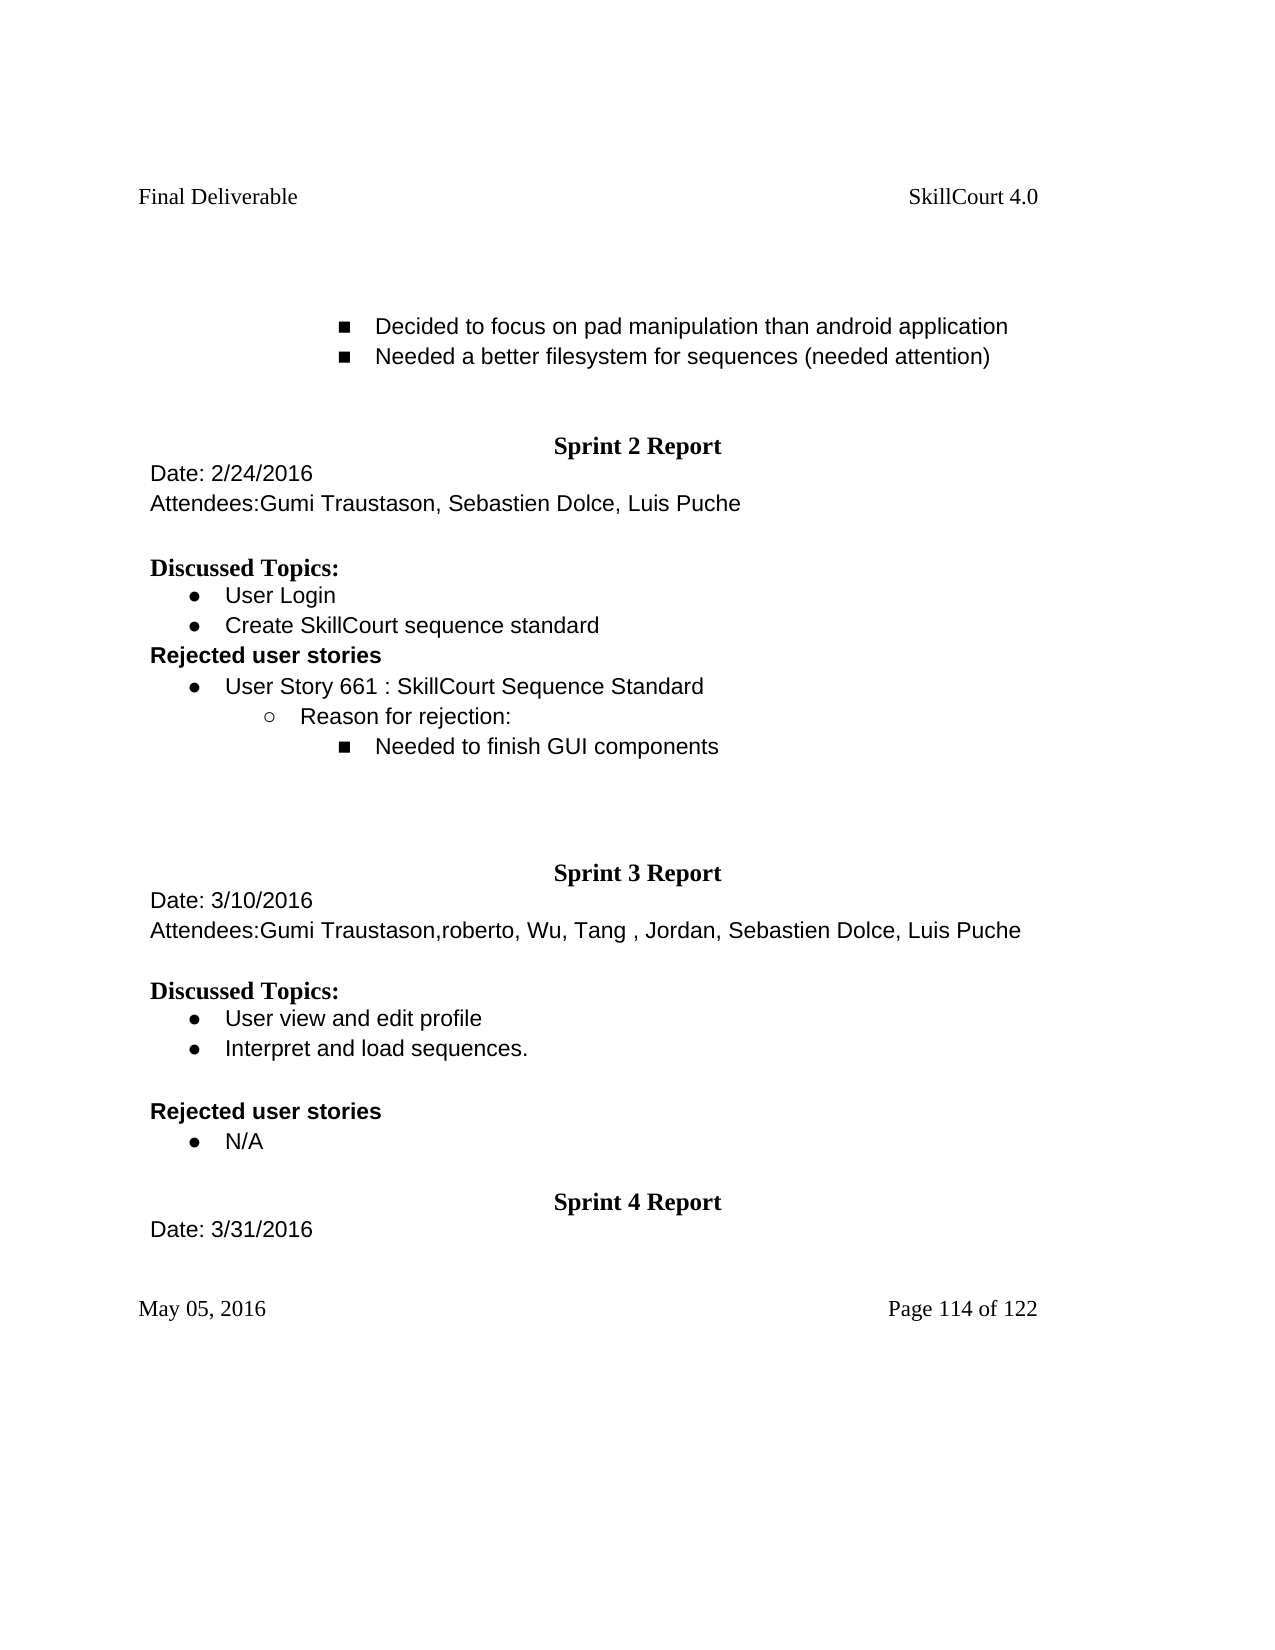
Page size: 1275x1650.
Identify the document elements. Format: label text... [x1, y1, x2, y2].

list Reason for rejection: [262, 703, 1125, 729]
list Create SkillCourt sequence standard [187, 612, 1125, 638]
list User Login [187, 582, 1125, 608]
list User Story 661 : SkillCourt Sequence Standard [187, 673, 1125, 699]
list User view and edit profile [187, 1005, 1125, 1031]
text Attendees:Gumi Traustason, Sebastien Dolce, Luis Puche [150, 490, 1125, 516]
list N/A [187, 1128, 1125, 1155]
text Discussed Topics: [150, 553, 1125, 582]
text Discussed Topics: [150, 976, 1125, 1005]
text Sprint 3 Report [150, 858, 1125, 887]
text Rejected user stories [150, 642, 1125, 669]
text Rejected user stories [150, 1098, 1125, 1124]
text Attendees:Gumi Traustason,roberto, Wu, Tang , Jordan, Sebastien Dolce, Luis Puche [150, 917, 1125, 943]
text Date: 2/24/2016 [150, 460, 1125, 486]
list Decided to focus on pad manipulation than android application [337, 313, 1125, 339]
text Sprint 4 Report [150, 1187, 1125, 1216]
list Needed a better filesystem for sequences (needed attention) [337, 343, 1125, 370]
list Needed to finish GUI components [337, 733, 1125, 759]
text Sprint 2 Report [150, 431, 1125, 460]
list Interpret and load sequences. [187, 1035, 1125, 1061]
text Date: 3/10/2016 [150, 887, 1125, 913]
text Date: 3/31/2016 [150, 1216, 1125, 1242]
